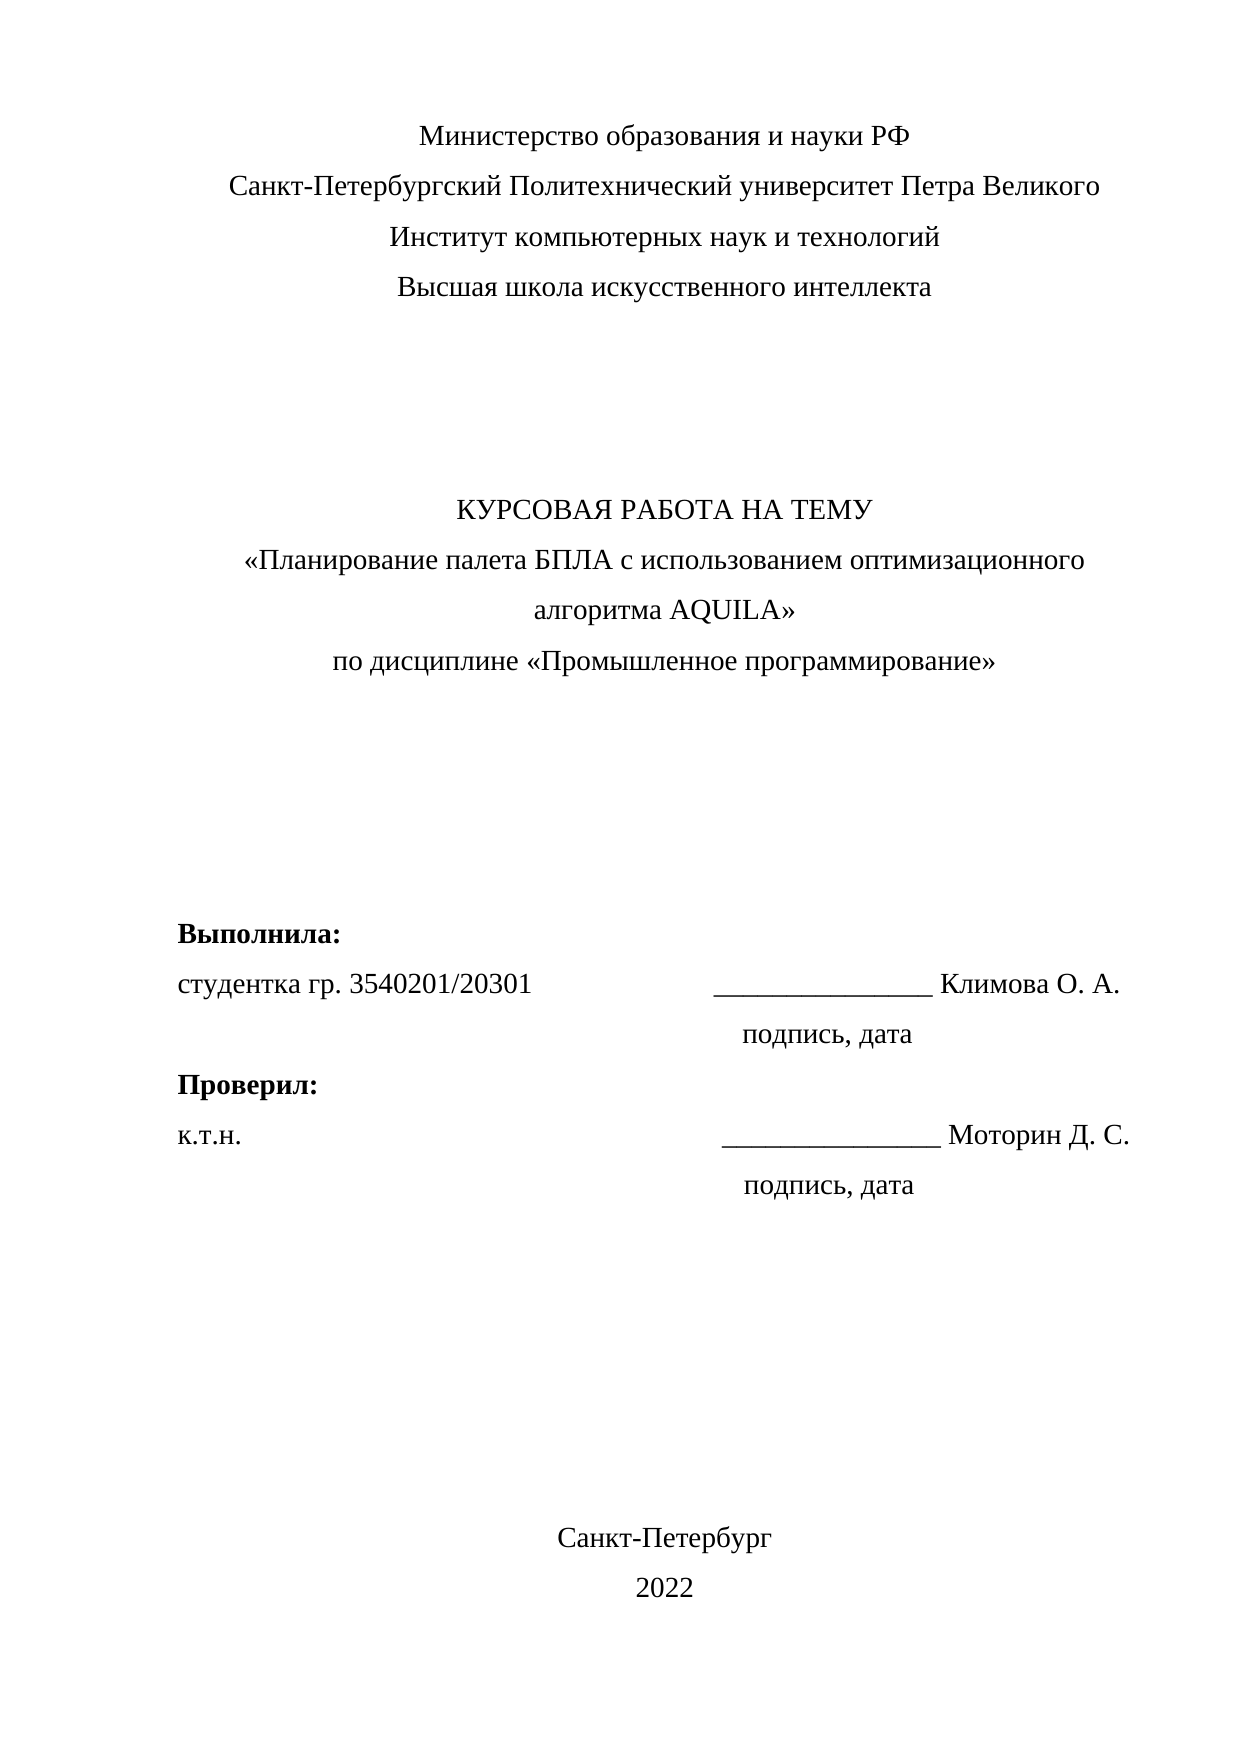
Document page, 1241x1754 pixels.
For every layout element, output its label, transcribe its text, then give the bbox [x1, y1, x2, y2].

text Институт компьютерных наук и технологий [177, 219, 1152, 252]
text к.т.н. _______________ Моторин Д. С. подпись, дата [177, 1117, 1152, 1201]
text студентка гр. 3540201/20301 _______________ Климова О. А. [177, 966, 1152, 1000]
text по дисциплине «Промышленное программирование» [177, 643, 1152, 676]
text Министерство образования и науки РФ [177, 118, 1152, 152]
text «Планирование палета БПЛА с использованием оптимизационного алгоритма AQUILA» [177, 542, 1152, 626]
text Выполнила: [177, 916, 1152, 949]
text Санкт-Петербург [177, 1520, 1152, 1553]
text 2022 [177, 1570, 1152, 1603]
text КУРСОВАЯ РАБОТА НА ТЕМУ [177, 492, 1152, 525]
text Проверил: [177, 1067, 1152, 1100]
text подпись, дата [177, 1017, 1152, 1050]
text Санкт-Петербургский Политехнический университет Петра Великого [177, 168, 1152, 202]
text Высшая школа искусственного интеллекта [177, 269, 1152, 303]
